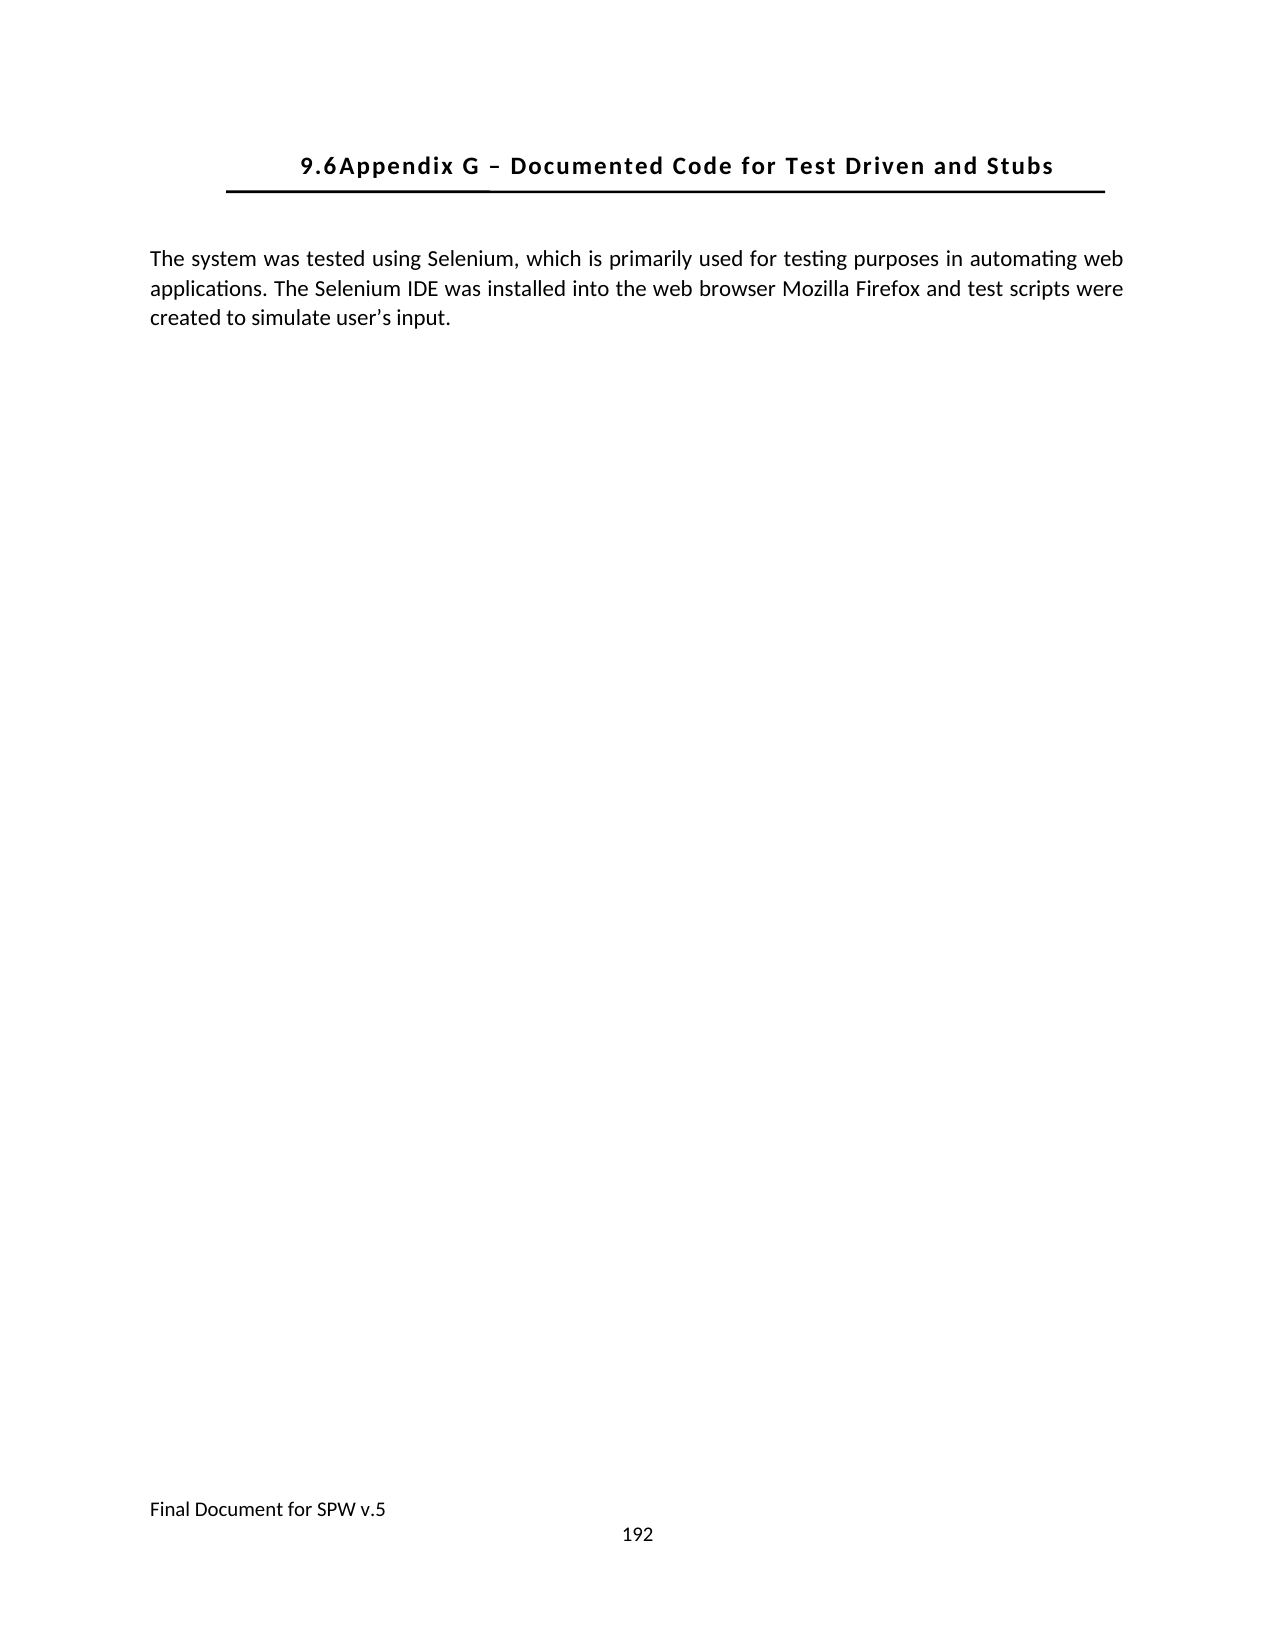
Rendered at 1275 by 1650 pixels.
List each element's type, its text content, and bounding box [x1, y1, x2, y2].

text The system was tested using Selenium, which is primarily used for testing purposes in automating web applications. The Selenium IDE was installed into the web browser Mozilla Firefox and test scripts were created to simulate user’s input. [150, 244, 1125, 331]
list Appendix G – Documented Code for Test Driven and Stubs [300, 150, 1125, 181]
